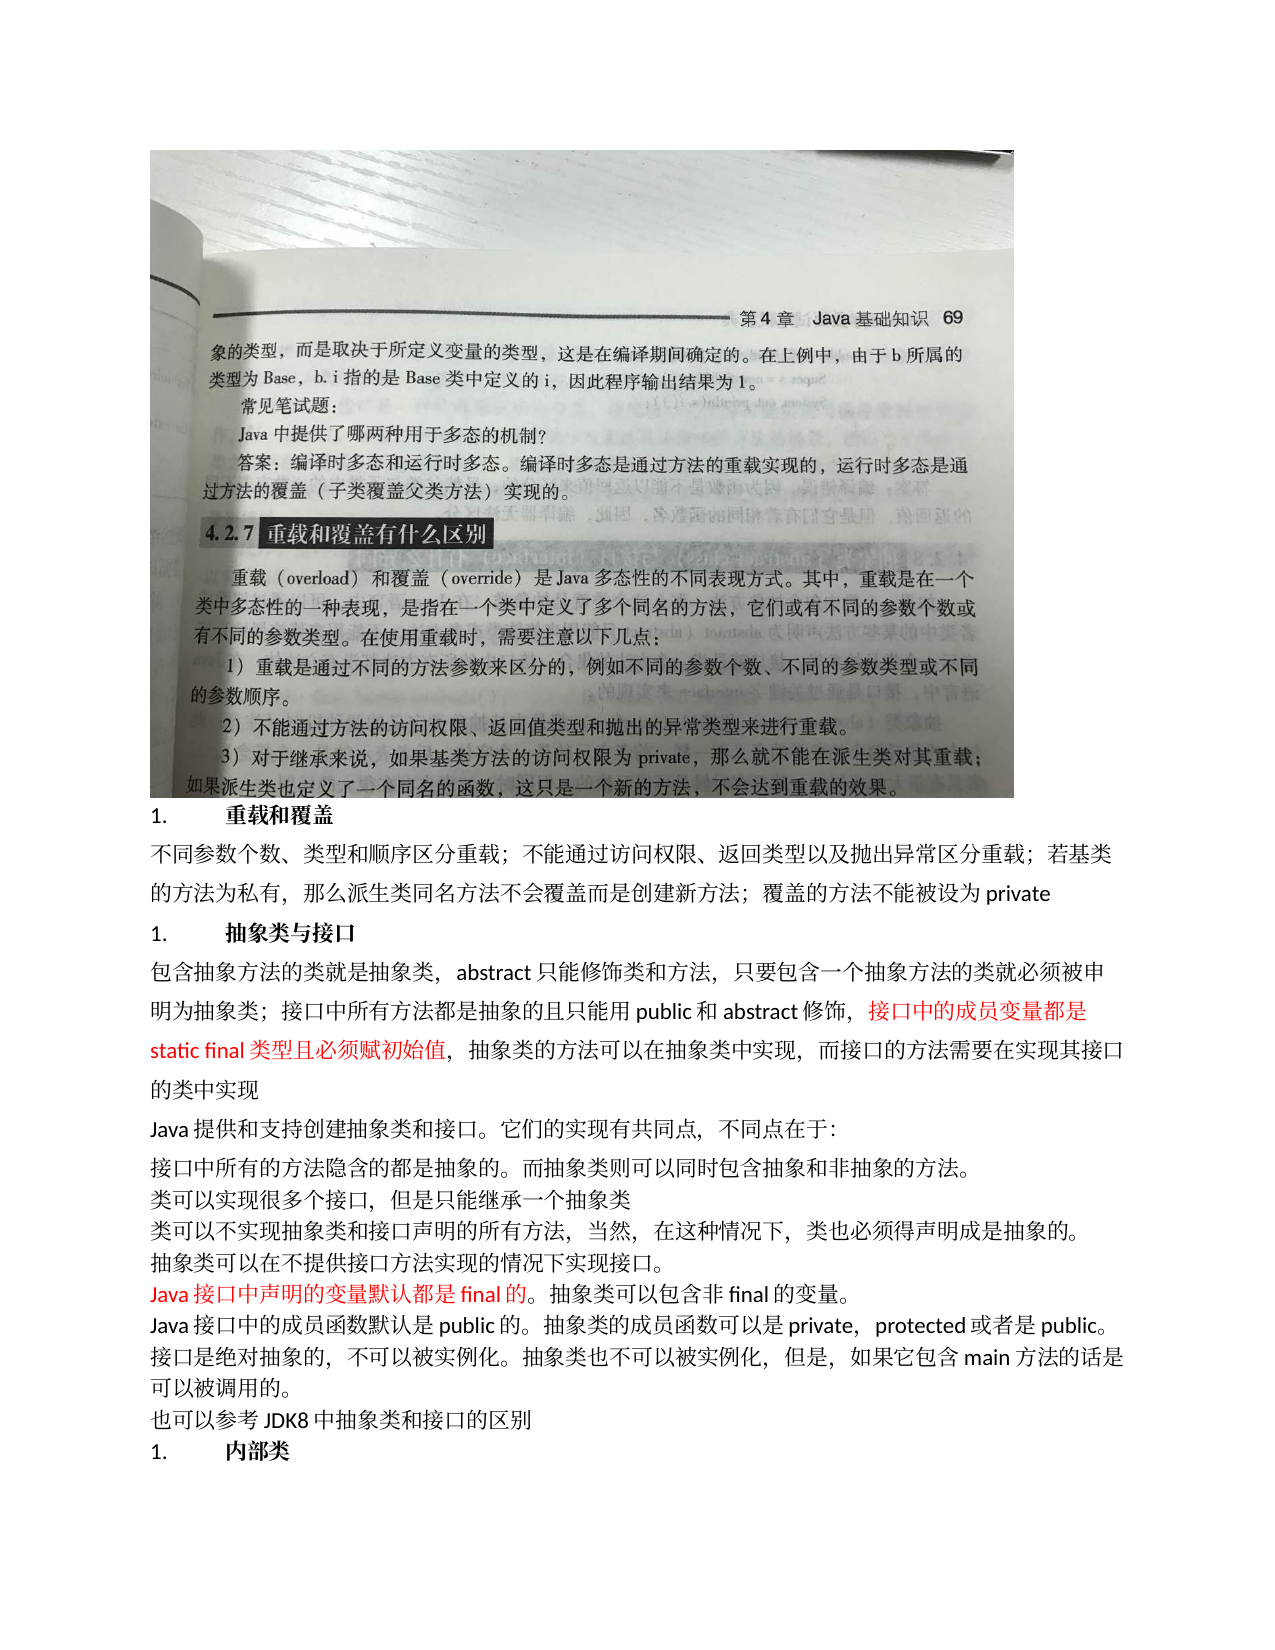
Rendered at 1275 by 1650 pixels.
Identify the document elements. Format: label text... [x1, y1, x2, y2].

text 接口中所有的方法隐含的都是抽象的。而抽象类则可以同时包含抽象和非抽象的方法。 [150, 1151, 1125, 1183]
text 不同参数个数、类型和顺序区分重载；不能通过访问权限、返回类型以及抛出异常区分重载；若基类的方法为私有，那么派生类同名方法不会覆盖而是创建新方法；覆盖的方法不能被设为private [150, 837, 1125, 908]
text Java接口中的成员函数默认是public的。抽象类的成员函数可以是private，protected或者是public。 [150, 1309, 1125, 1340]
text 类可以实现很多个接口，但是只能继承一个抽象类 [150, 1183, 1125, 1214]
list 抽象类与接口 [150, 916, 1125, 947]
text 包含抽象方法的类就是抽象类，abstract只能修饰类和方法，只要包含一个抽象方法的类就必须被申明为抽象类；接口中所有方法都是抽象的且只能用public和abstract修饰，接口中的成员变量都是static final类型且必须赋初始值，抽象类的方法可以在抽象类中实现，而接口的方法需要在实现其接口的类中实现 [150, 955, 1125, 1104]
picture [150, 150, 1014, 798]
text Java提供和支持创建抽象类和接口。它们的实现有共同点，不同点在于： [150, 1112, 1125, 1144]
text 类可以不实现抽象类和接口声明的所有方法，当然，在这种情况下，类也必须得声明成是抽象的。 [150, 1214, 1125, 1246]
list 内部类 [150, 1434, 1125, 1466]
text 抽象类可以在不提供接口方法实现的情况下实现接口。 [150, 1246, 1125, 1277]
text Java接口中声明的变量默认都是final的。抽象类可以包含非final的变量。 [150, 1277, 1125, 1309]
text 接口是绝对抽象的，不可以被实例化。抽象类也不可以被实例化，但是，如果它包含main方法的话是可以被调用的。 [150, 1340, 1125, 1403]
list 重载和覆盖 [150, 798, 1125, 829]
text 也可以参考JDK8中抽象类和接口的区别 [150, 1403, 1125, 1434]
